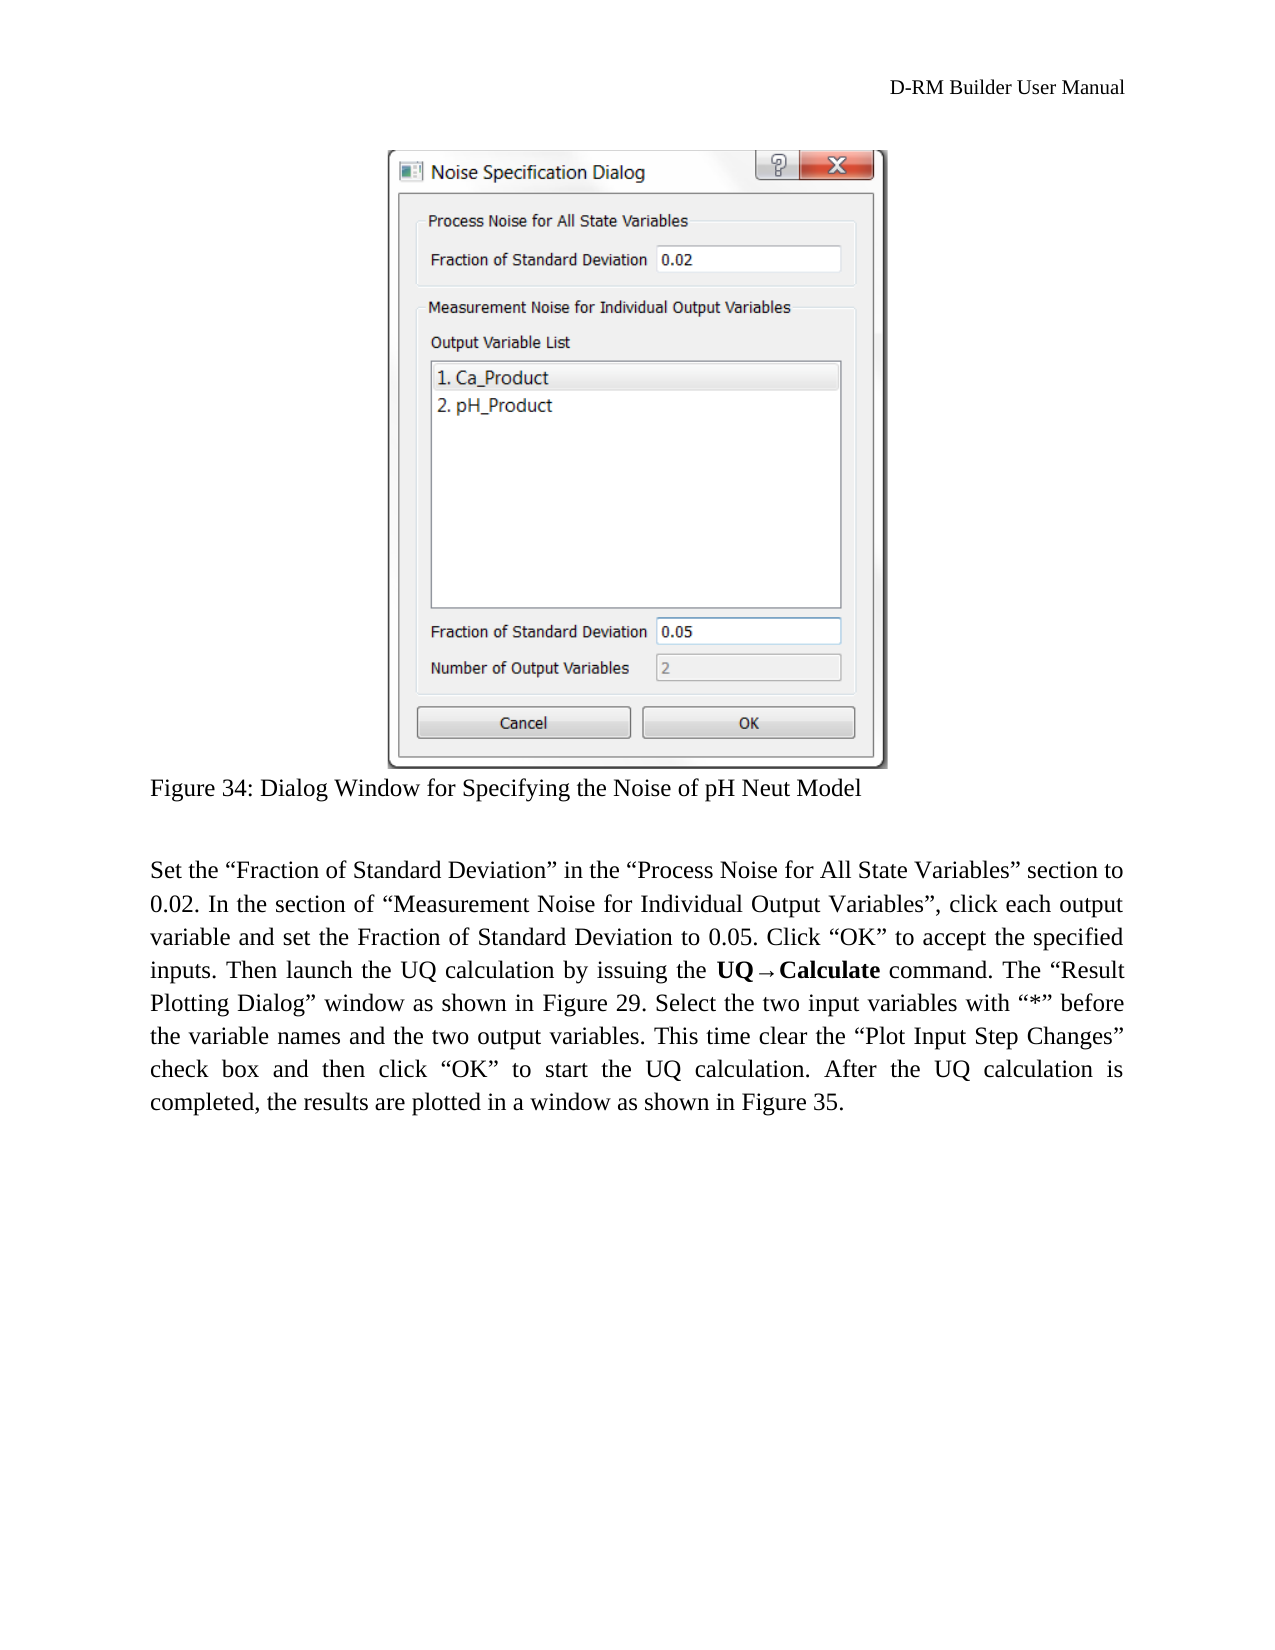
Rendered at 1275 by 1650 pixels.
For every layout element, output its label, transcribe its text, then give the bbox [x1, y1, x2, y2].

picture [387, 150, 888, 769]
text Set the “Fraction of Standard Deviation” in the “Process Noise for All State Variables” section to 0.02. In the section of “Measurement Noise for Individual Output Variables”, click each output variable and set the Fraction of Standard Deviation to 0.05. Click “OK” to accept the specified inputs. Then launch the UQ calculation by issuing the UQ→Calculate command. The “Result Plotting Dialog” window as shown in Figure 29. Select the two input variables with “*” before the variable names and the two output variables. This time clear the “Plot Input Step Changes” check box and then click “OK” to start the UQ calculation. After the UQ calculation is completed, the results are plotted in a window as shown in Figure 35. [150, 856, 1125, 1116]
